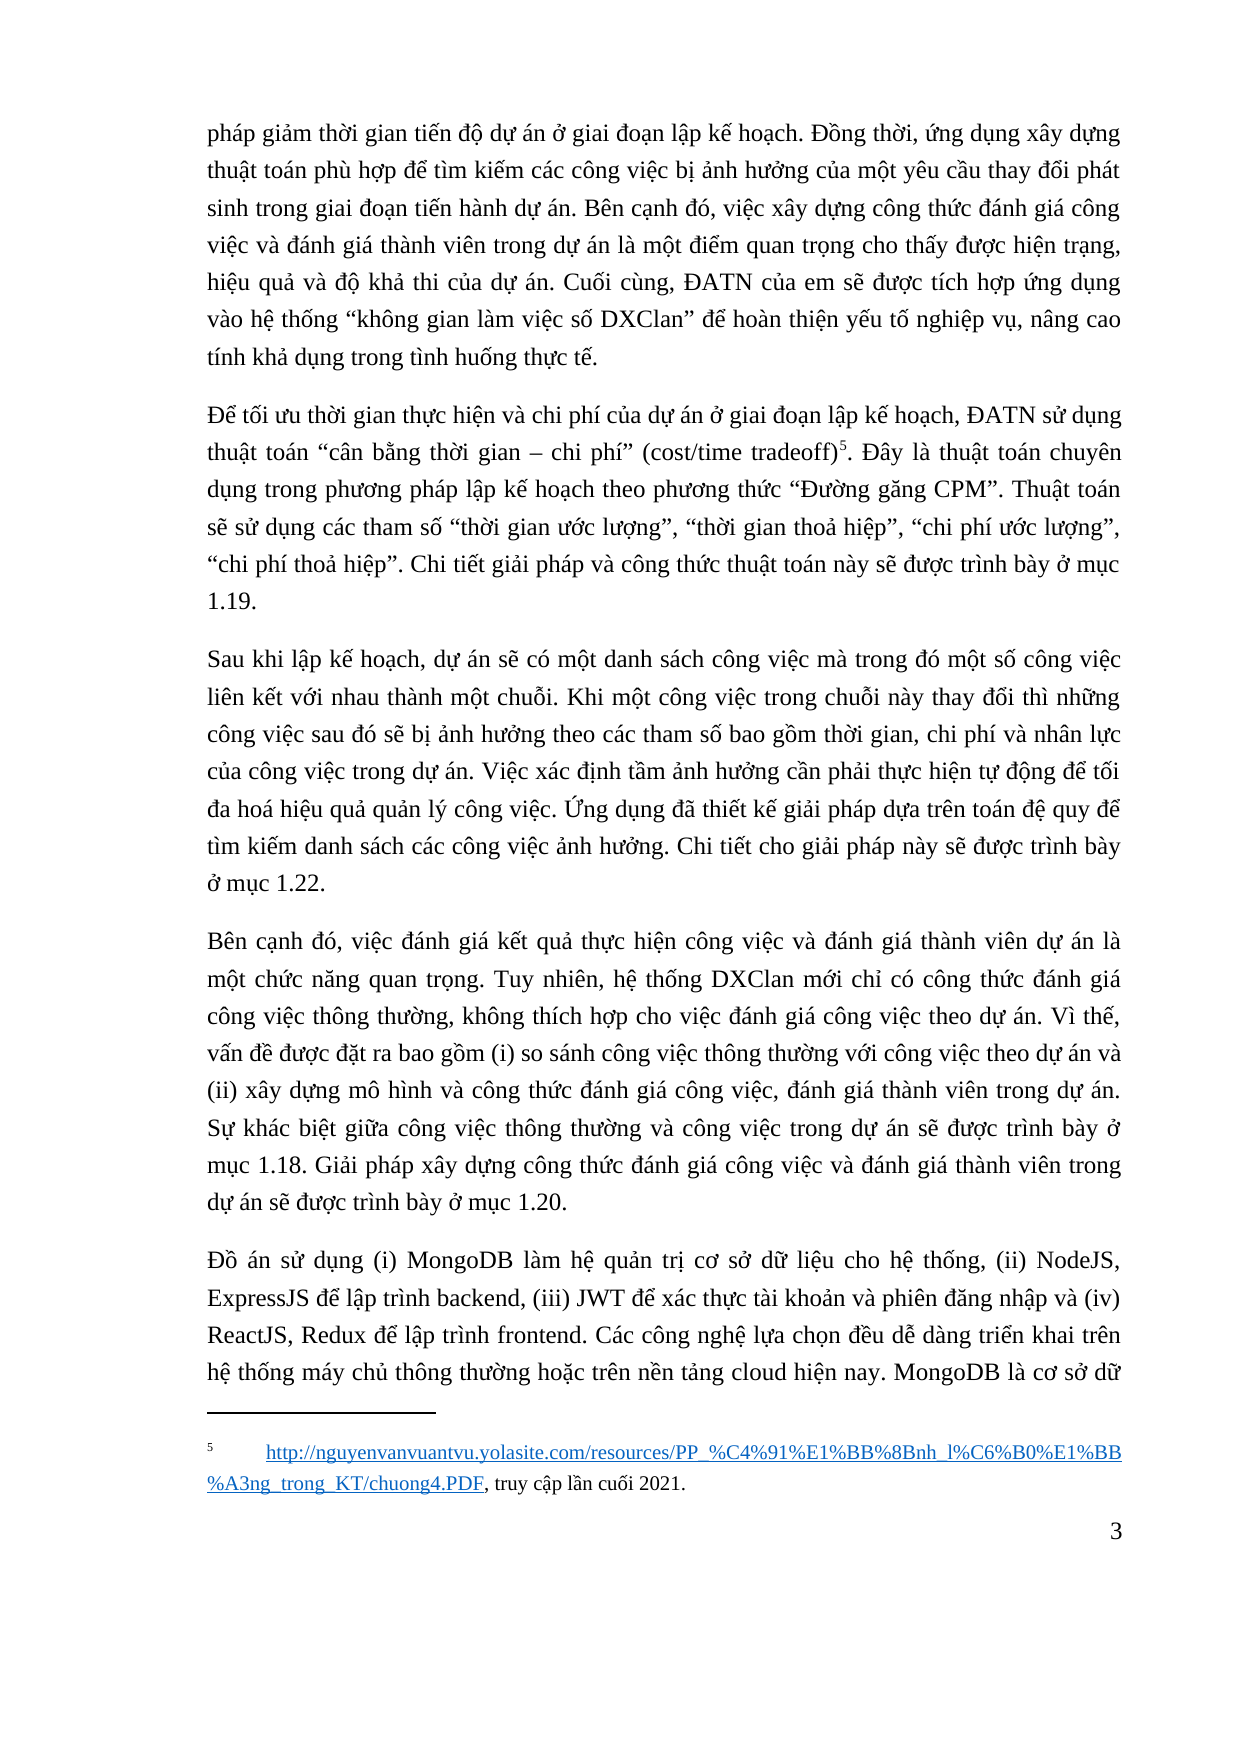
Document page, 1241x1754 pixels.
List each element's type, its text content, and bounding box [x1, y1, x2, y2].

text Để tối ưu thời gian thực hiện và chi phí của dự án ở giai đoạn lập kế hoạch, ĐATN sử dụng thuật toán “cân bằng thời gian – chi phí” (cost/time tradeoff). Đây là thuật toán chuyên dụng trong phương pháp lập kế hoạch theo phương thức “Đường găng CPM”. Thuật toán sẽ sử dụng các tham số “thời gian ước lượng”, “thời gian thoả hiệp”, “chi phí ước lượng”, “chi phí thoả hiệp”. Chi tiết giải pháp và công thức thuật toán này sẽ được trình bày ở mục 5.2. [207, 400, 1122, 615]
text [207, 1246, 1122, 1386]
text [207, 118, 1122, 371]
text Bên cạnh đó, việc đánh giá kết quả thực hiện công việc và đánh giá thành viên dự án là một chức năng quan trọng. Tuy nhiên, hệ thống DXClan mới chỉ có công thức đánh giá công việc thông thường, không thích hợp cho việc đánh giá công việc theo dự án. Vì thế, vấn đề được đặt ra bao gồm (i) so sánh công việc thông thường với công việc theo dự án và (ii) xây dựng mô hình và công thức đánh giá công việc, đánh giá thành viên trong dự án. Sự khác biệt giữa công việc thông thường và công việc trong dự án sẽ được trình bày ở mục 5.1. Giải pháp xây dựng công thức đánh giá công việc và đánh giá thành viên trong dự án sẽ được trình bày ở mục 5.3. [207, 926, 1122, 1216]
text Sau khi lập kế hoạch, dự án sẽ có một danh sách công việc mà trong đó một số công việc liên kết với nhau thành một chuỗi. Khi một công việc trong chuỗi này thay đổi thì những công việc sau đó sẽ bị ảnh hưởng theo các tham số bao gồm thời gian, chi phí và nhân lực của công việc trong dự án. Việc xác định tầm ảnh hưởng cần phải thực hiện tự động để tối đa hoá hiệu quả quản lý công việc. Ứng dụng đã thiết kế giải pháp dựa trên toán đệ quy để tìm kiếm danh sách các công việc ảnh hưởng. Chi tiết cho giải pháp này sẽ được trình bày ở mục 5.5. [207, 644, 1122, 897]
